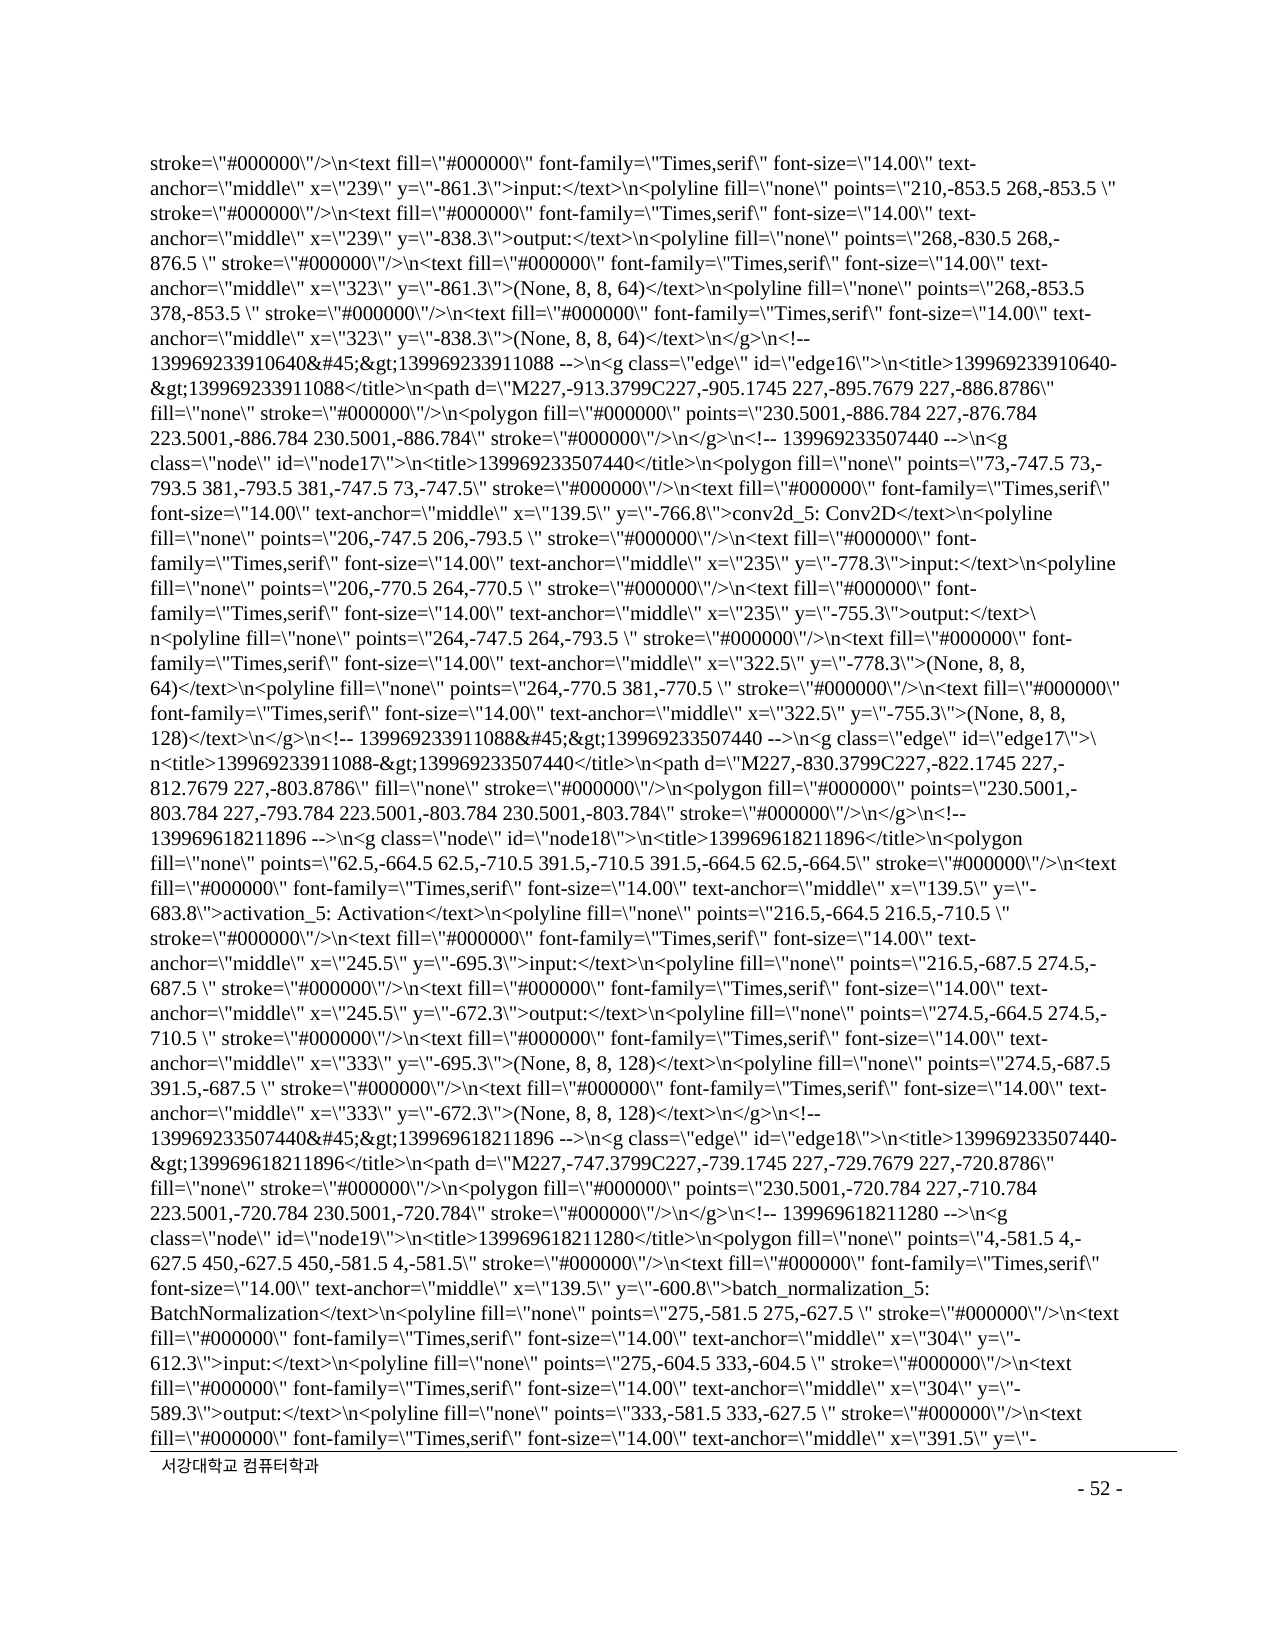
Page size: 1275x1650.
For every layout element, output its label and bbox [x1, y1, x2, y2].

text [150, 150, 1125, 1450]
